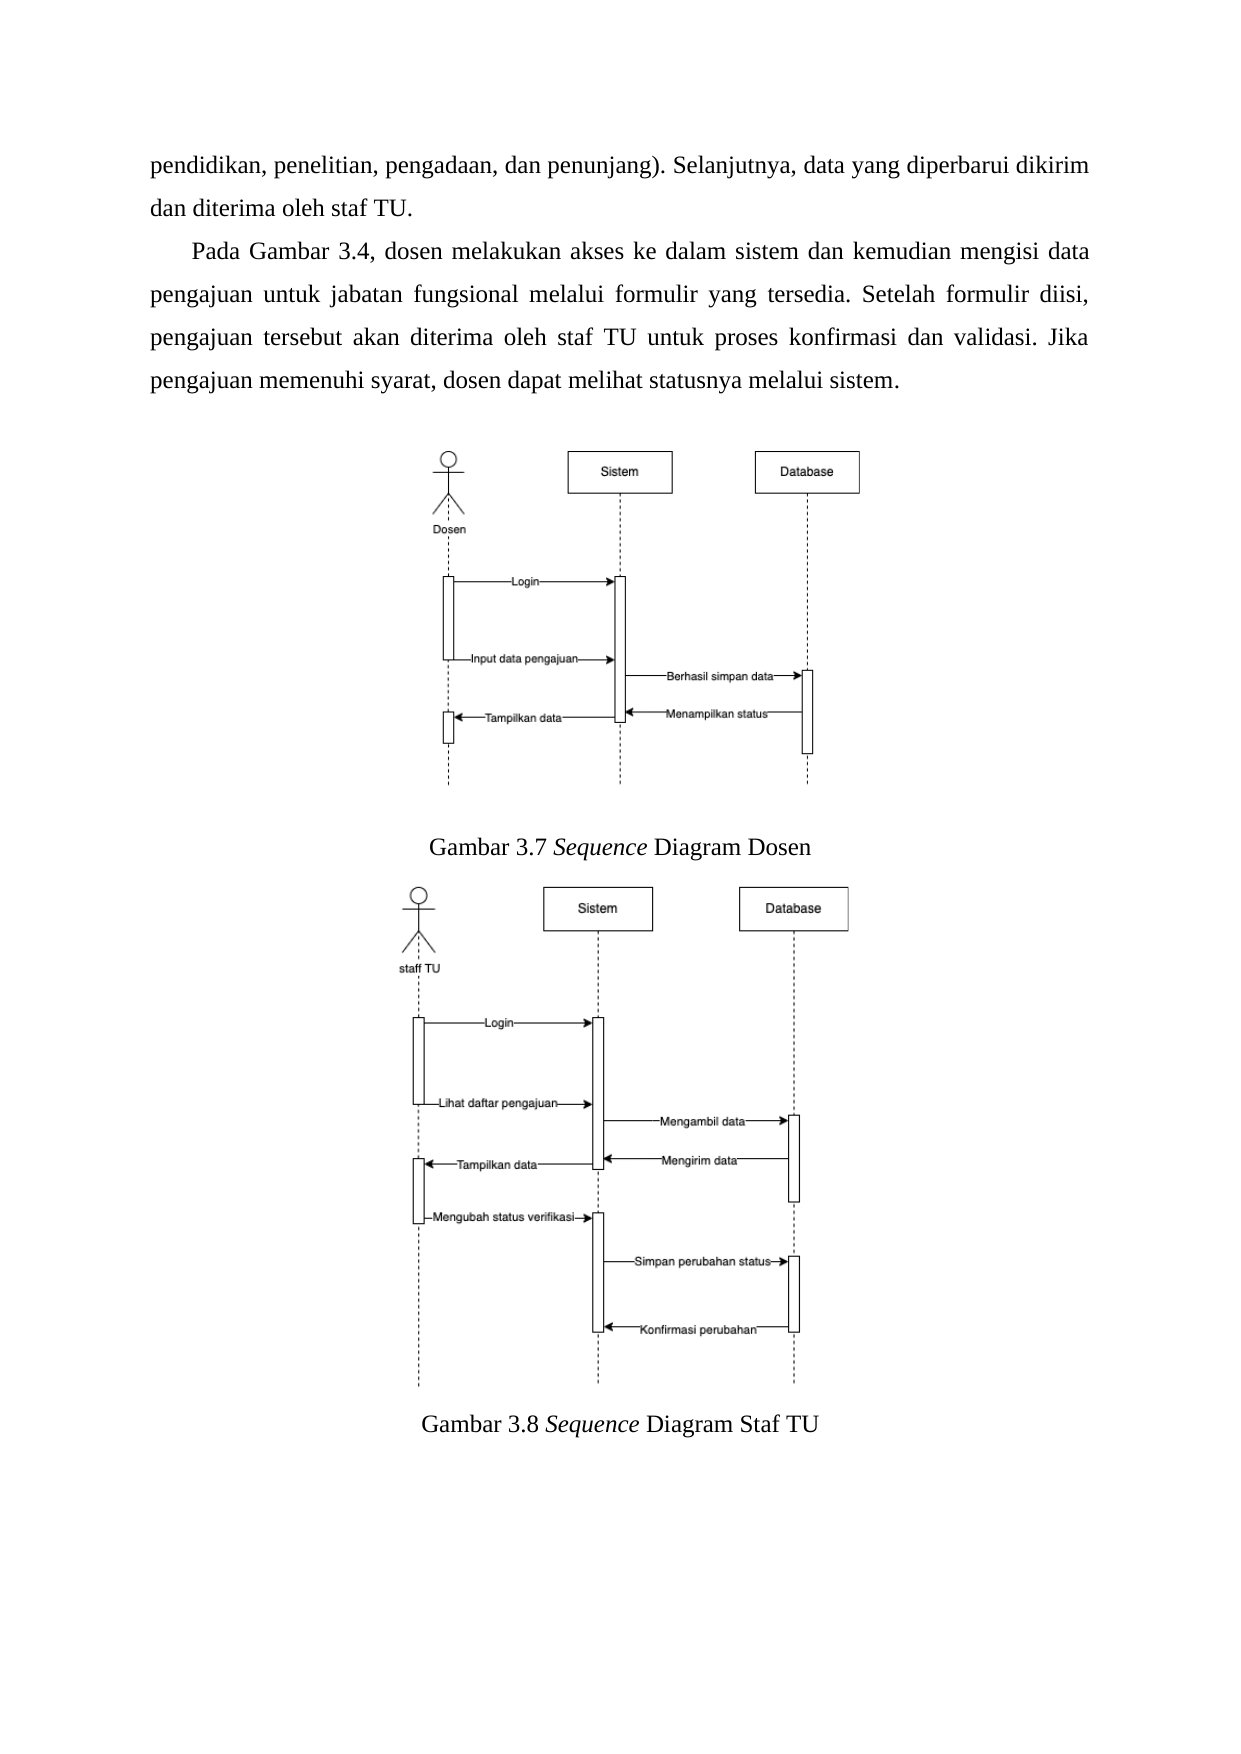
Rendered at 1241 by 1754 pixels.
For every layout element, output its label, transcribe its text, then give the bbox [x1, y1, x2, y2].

picture [422, 451, 860, 818]
text Pada Gambar 3.4, dosen melakukan akses ke dalam sistem dan kemudian mengisi data pengajuan untuk jabatan fungsional melalui formulir yang tersedia. Setelah formulir diisi, pengajuan tersebut akan diterima oleh staf TU untuk proses konfirmasi dan validasi. Jika pengajuan memenuhi syarat, dosen dapat melihat statusnya melalui sistem. [150, 236, 1090, 394]
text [150, 150, 1090, 222]
picture [391, 875, 849, 1395]
